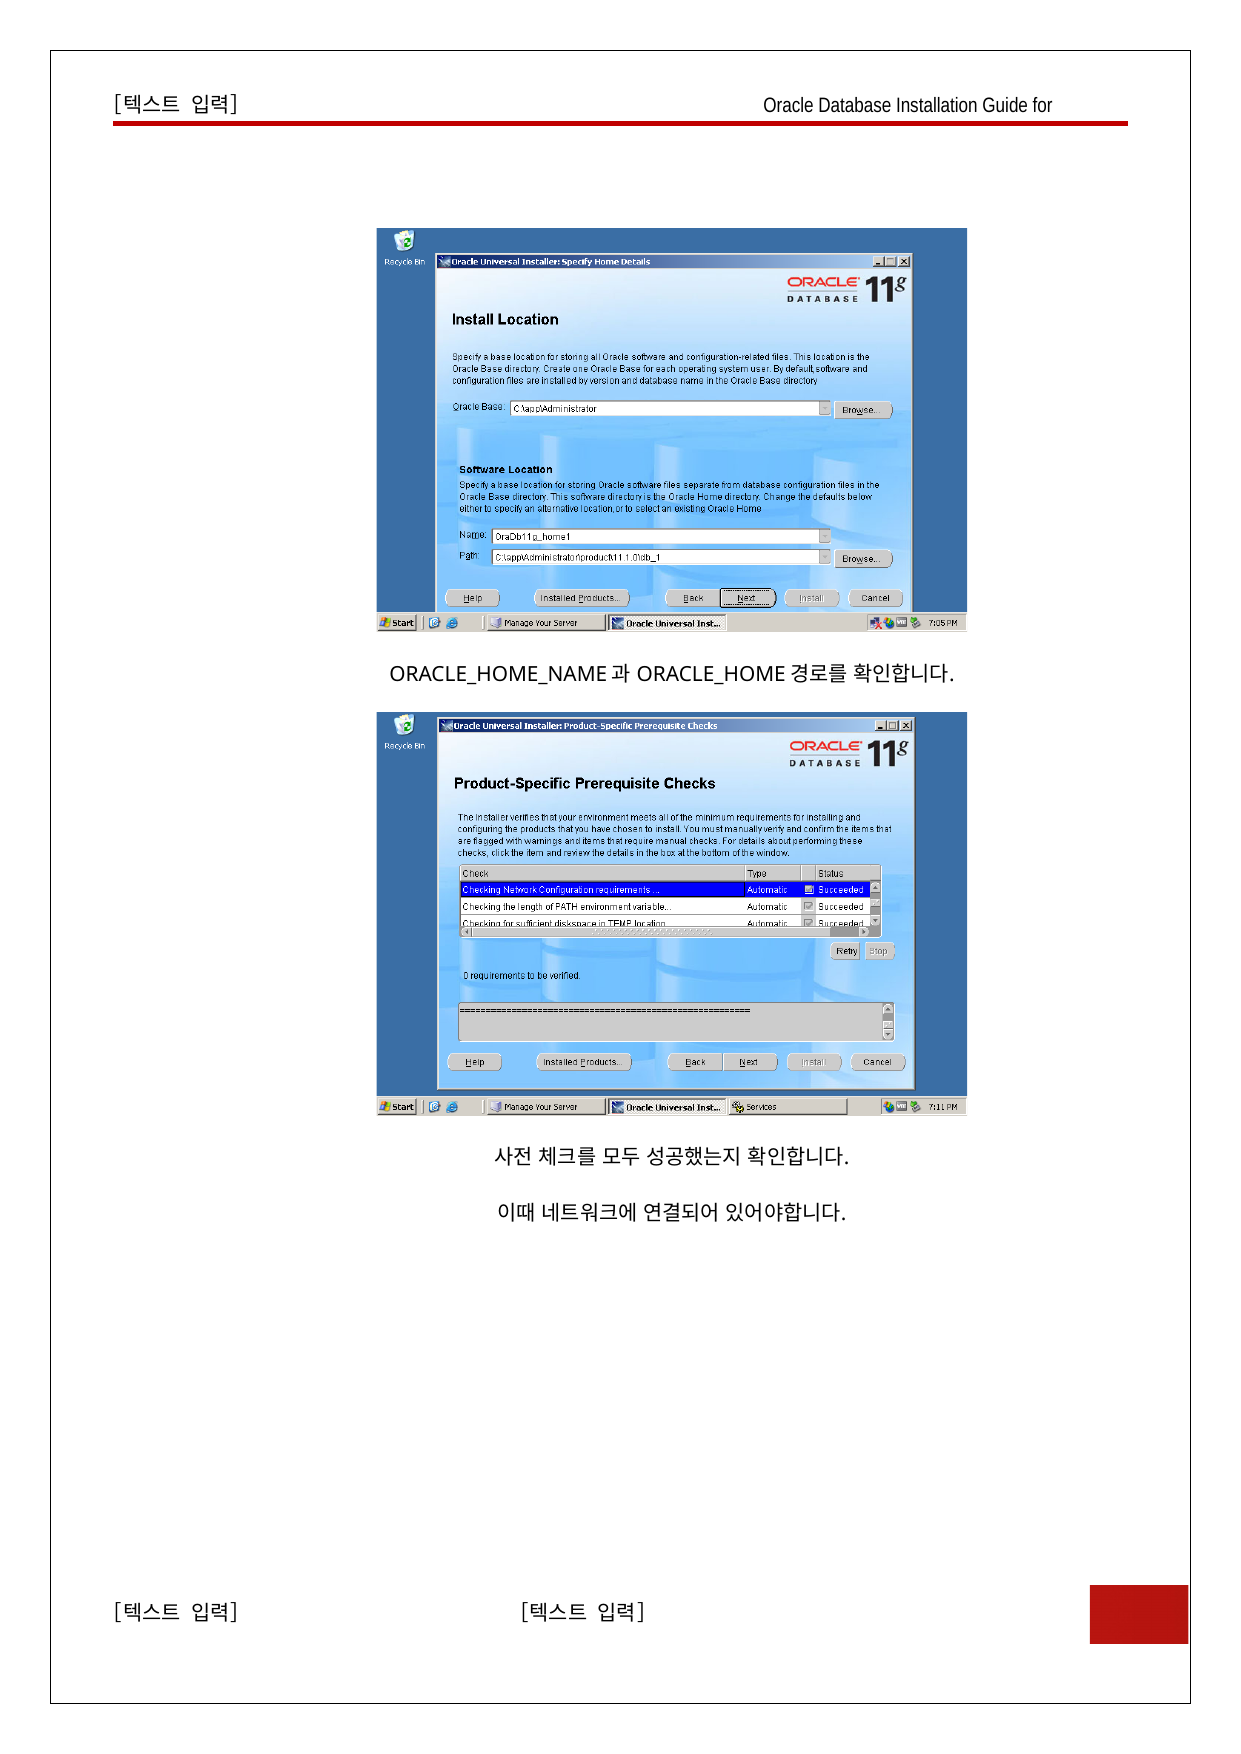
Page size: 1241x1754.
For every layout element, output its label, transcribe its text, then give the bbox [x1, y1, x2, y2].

picture [376, 228, 968, 632]
text 사전 체크를 모두 성공했는지 확인합니다. [216, 1141, 1128, 1171]
text ORACLE_HOME_NAME과 ORACLE_HOME경로를 확인합니다. [216, 657, 1128, 687]
text 이때 네트워크에 연결되어 있어야합니다. [216, 1196, 1128, 1226]
picture [376, 712, 968, 1116]
picture [1089, 1585, 1189, 1644]
